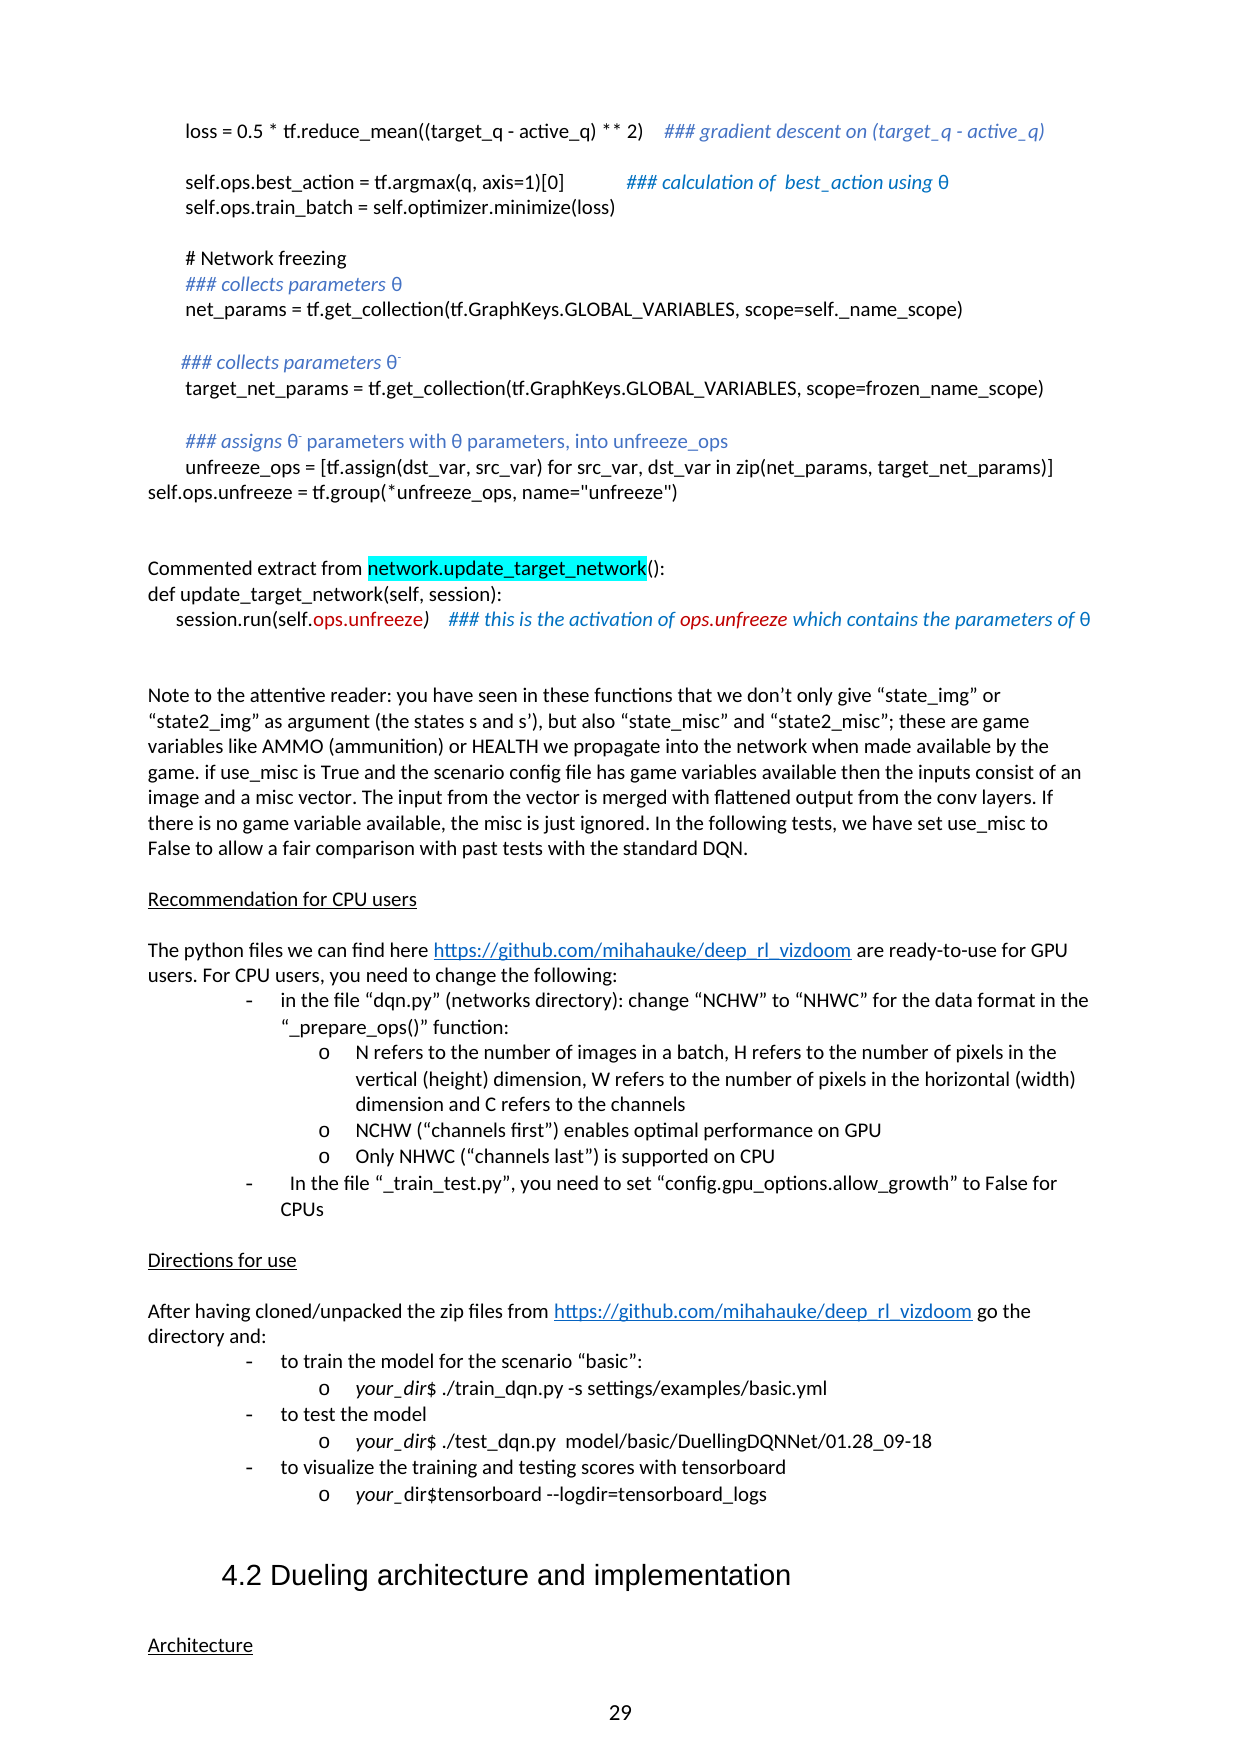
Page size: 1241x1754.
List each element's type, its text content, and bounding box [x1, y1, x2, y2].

text self.ops.best_action = tf.argmax(q, axis=1)[0] ### calculation of best_action using θ [148, 169, 1093, 194]
text def update_target_network(self, session): [148, 581, 1093, 606]
list Only NHWC (“channels last”) is supported on CPU [318, 1143, 1093, 1170]
text net_params = tf.get_collection(tf.GraphKeys.GLOBAL_VARIABLES, scope=self._name_scope) [148, 296, 1093, 322]
text ### collects parameters θ- [148, 349, 1093, 375]
list to visualize the training and testing scores with tensorboard [243, 1454, 1093, 1481]
list In the file “_train_test.py”, you need to set “config.gpu_options.allow_growth” to False for CPUs [243, 1170, 1093, 1222]
list to train the model for the scenario “basic”: [243, 1349, 1093, 1375]
text target_net_params = tf.get_collection(tf.GraphKeys.GLOBAL_VARIABLES, scope=frozen_name_scope) [148, 375, 1093, 400]
text self.ops.train_batch = self.optimizer.minimize(loss) [148, 194, 1093, 220]
list your_dir$ ./train_dqn.py -s settings/examples/basic.yml [318, 1375, 1093, 1402]
text loss = 0.5 * tf.reduce_mean((target_q - active_q) ** 2) ### gradient descent on (target_q - active_q) [148, 118, 1093, 144]
text session.run(self.ops.unfreeze) ### this is the activation of ops.unfreeze which contains the parameters of θ [148, 606, 1093, 632]
text Architecture [148, 1632, 1093, 1657]
list your_dir$tensorboard --logdir=tensorboard_logs [318, 1481, 1093, 1507]
text Commented extract from network.update_target_network(): [647, 556, 1093, 581]
list your_dir$ ./test_dqn.py model/basic/DuellingDQNNet/01.28_09-18 [318, 1428, 1093, 1454]
text ### collects parameters θ [148, 271, 1093, 296]
list to test the model [243, 1402, 1093, 1428]
list N refers to the number of images in a batch, H refers to the number of pixels in the vertical (height) dimension, W refers to the number of pixels in the horizontal (width) dimension and C refers to the channels [318, 1039, 1093, 1117]
text Note to the attentive reader: you have seen in these functions that we don’t only give “state_img” or “state2_img” as argument (the states s and s’), but also “state_misc” and “state2_misc”; these are game variables like AMMO (ammunition) or HEALTH we propagate into the network when made available by the game. if use_misc is True and the scenario config file has game variables available then the inputs consist of an image and a misc vector. The input from the vector is merged with flattened output from the conv layers. If there is no game variable available, the misc is just ignored. In the following tests, we have set use_misc to False to allow a fair comparison with past tests with the standard DQN. [148, 683, 1093, 861]
subtitle 4.2 Dueling architecture and implementation [148, 1558, 1093, 1591]
text Commented extract from network.update_target_network(): [148, 556, 368, 581]
text Directions for use [148, 1247, 1093, 1272]
list in the file “dqn.py” (networks directory): change “NCHW” to “NHWC” for the data format in the “_prepare_ops()” function: [243, 988, 1093, 1039]
list NCHW (“channels first”) enables optimal performance on GPU [318, 1117, 1093, 1143]
text # Network freezing [148, 245, 1093, 271]
text self.ops.unfreeze = tf.group(*unfreeze_ops, name="unfreeze") [148, 479, 1093, 505]
text unfreeze_ops = [tf.assign(dst_var, src_var) for src_var, dst_var in zip(net_params, target_net_params)] [148, 454, 1093, 479]
text The python files we can find here https://github.com/mihahauke/deep_rl_vizdoom are ready-to-use for GPU users. For CPU users, you need to change the following: [148, 937, 1093, 988]
text Recommendation for CPU users [148, 886, 1093, 911]
text After having cloned/unpacked the zip files from https://github.com/mihahauke/deep_rl_vizdoom go the directory and: [148, 1298, 1093, 1349]
text ### assigns θ- parameters with θ parameters, into unfreeze_ops [148, 428, 1093, 454]
